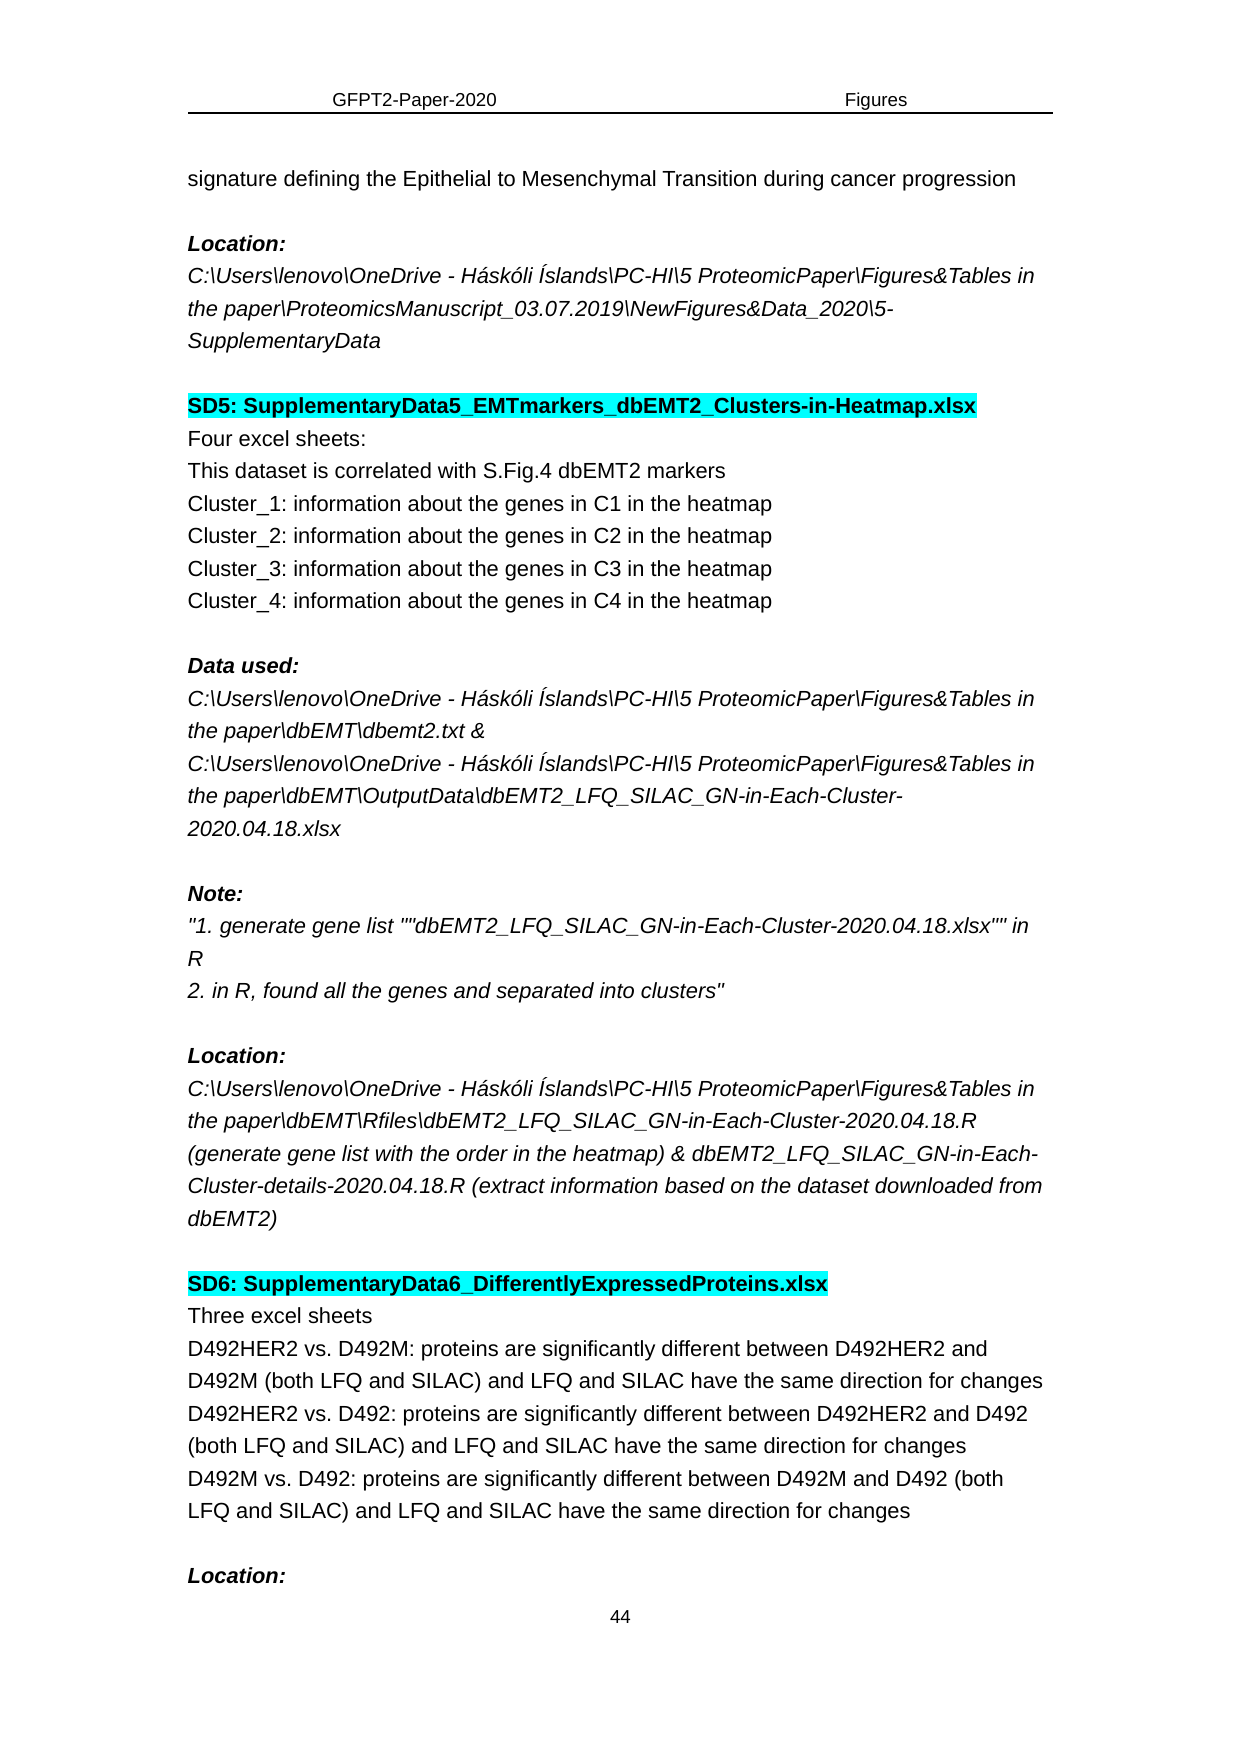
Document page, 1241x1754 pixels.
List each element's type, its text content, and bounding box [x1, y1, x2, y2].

text Four excel sheets: [187, 422, 1053, 454]
text Location: [187, 1559, 1053, 1592]
text D492HER2 vs. D492M: proteins are significantly different between D492HER2 and D492M (both LFQ and SILAC) and LFQ and SILAC have the same direction for changes [187, 1332, 1053, 1397]
text C:\Users\lenovo\OneDrive - Háskóli Íslands\PC-HI\5 ProteomicPaper\Figures&Tables in the paper\dbEMT\dbemt2.txt & [187, 682, 1053, 747]
text Location: [187, 1039, 1053, 1072]
text D492HER2 vs. D492: proteins are significantly different between D492HER2 and D492 (both LFQ and SILAC) and LFQ and SILAC have the same direction for changes [187, 1397, 1053, 1462]
text D492M vs. D492: proteins are significantly different between D492M and D492 (both LFQ and SILAC) and LFQ and SILAC have the same direction for changes [187, 1462, 1053, 1527]
text Data used: [187, 649, 1053, 682]
text Three excel sheets [187, 1299, 1053, 1332]
text Cluster_3: information about the genes in C3 in the heatmap [187, 552, 1053, 584]
text Cluster_1: information about the genes in C1 in the heatmap [187, 487, 1053, 519]
text Cluster_2: information about the genes in C2 in the heatmap [187, 519, 1053, 552]
text 2. in R, found all the genes and separated into clusters" [187, 974, 1053, 1007]
text Cluster_4: information about the genes in C4 in the heatmap [187, 584, 1053, 617]
text Note: [187, 877, 1053, 909]
text "1. generate gene list ""dbEMT2_LFQ_SILAC_GN-in-Each-Cluster-2020.04.18.xlsx"" in R [187, 909, 1053, 974]
text SD5: SupplementaryData5_EMTmarkers_dbEMT2_Clusters-in-Heatmap.xlsx [187, 389, 1053, 422]
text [187, 162, 1053, 194]
text C:\Users\lenovo\OneDrive - Háskóli Íslands\PC-HI\5 ProteomicPaper\Figures&Tables in the paper\ProteomicsManuscript_03.07.2019\NewFigures&Data_2020\5-SupplementaryData [187, 259, 1053, 357]
text SD6: SupplementaryData6_DifferentlyExpressedProteins.xlsx [187, 1267, 1053, 1299]
text This dataset is correlated with S.Fig.4 dbEMT2 markers [187, 454, 1053, 487]
text Location: [187, 227, 1053, 259]
text C:\Users\lenovo\OneDrive - Háskóli Íslands\PC-HI\5 ProteomicPaper\Figures&Tables in the paper\dbEMT\OutputData\dbEMT2_LFQ_SILAC_GN-in-Each-Cluster-2020.04.18.xlsx [187, 747, 1053, 844]
text C:\Users\lenovo\OneDrive - Háskóli Íslands\PC-HI\5 ProteomicPaper\Figures&Tables in the paper\dbEMT\Rfiles\dbEMT2_LFQ_SILAC_GN-in-Each-Cluster-2020.04.18.R (generate gene list with the order in the heatmap) & dbEMT2_LFQ_SILAC_GN-in-Each-Cluster-details-2020.04.18.R (extract information based on the dataset downloaded from dbEMT2) [187, 1072, 1053, 1234]
